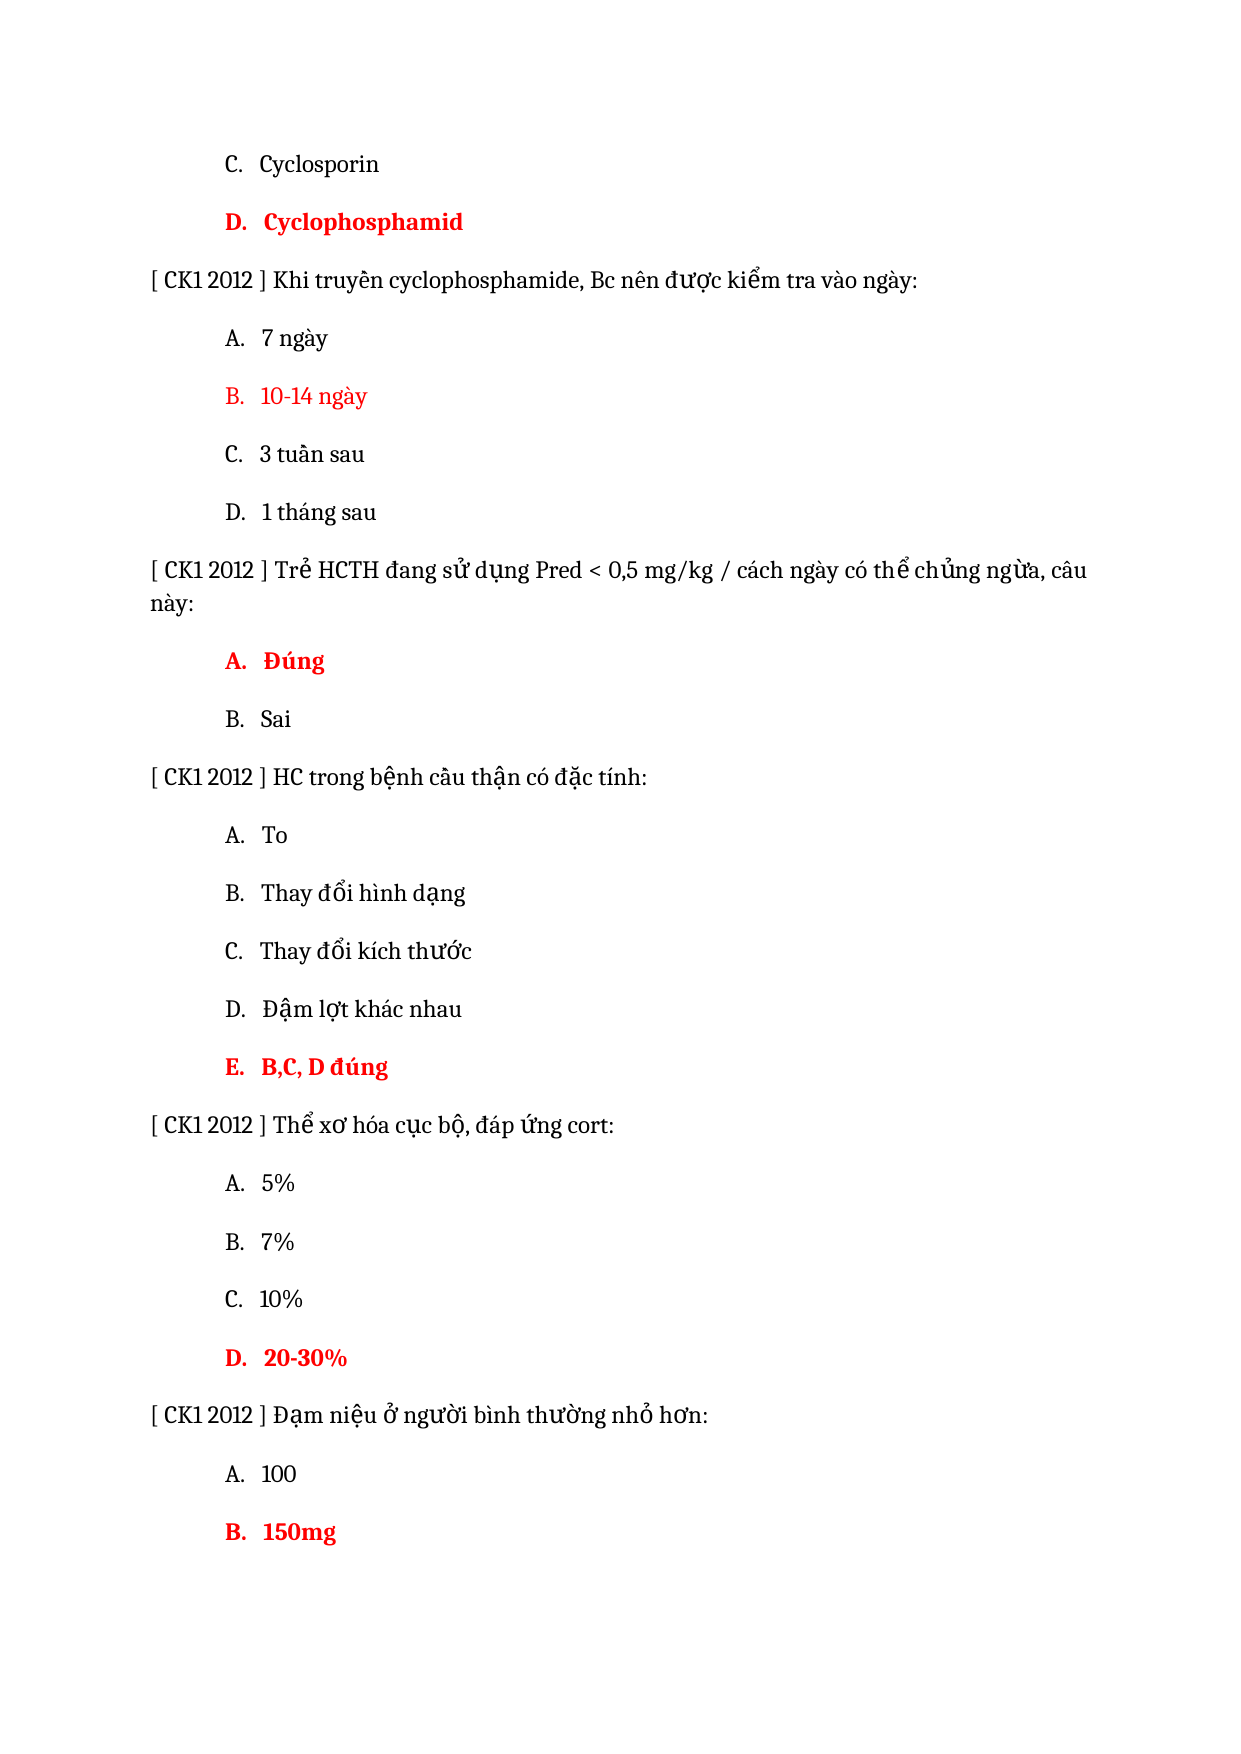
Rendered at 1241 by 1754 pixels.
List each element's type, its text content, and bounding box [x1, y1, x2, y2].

text A. To [225, 821, 1090, 850]
text A. 7 ngày [225, 324, 1090, 353]
text C. 3 tuần sau [225, 440, 1090, 469]
text A. 5% [225, 1169, 1090, 1198]
text A. Đúng [225, 647, 1090, 676]
text B. 10-14 ngày [225, 382, 1090, 411]
text C. Cyclosporin [225, 150, 1090, 179]
text B. Sai [225, 705, 1090, 734]
text E. B,C, D đúng [225, 1053, 1090, 1082]
text B. 150mg [225, 1517, 1090, 1546]
text D. Cyclophosphamid [225, 208, 1090, 237]
text [ CK1 2012 ] Khi truyền cyclophosphamide, Bc nên được kiểm tra vào ngày: [150, 266, 1090, 295]
text D. Đậm lợt khác nhau [225, 995, 1090, 1024]
text B. Thay đổi hình dạng [225, 879, 1090, 908]
text B. 7% [225, 1227, 1090, 1256]
text [ CK1 2012 ] HC trong bệnh cầu thận có đặc tính: [150, 763, 1090, 792]
text D. 20-30% [225, 1343, 1090, 1372]
text [ CK1 2012 ] Thể xơ hóa cục bộ, đáp ứng cort: [150, 1111, 1090, 1140]
text A. 100 [225, 1459, 1090, 1488]
text C. Thay đổi kích thước [225, 937, 1090, 966]
text D. 1 tháng sau [225, 498, 1090, 527]
text [ CK1 2012 ] Trẻ HCTH đang sử dụng Pred < 0,5 mg/kg / cách ngày có thể chủng ngừa, câu này: [150, 556, 1090, 618]
text C. 10% [225, 1285, 1090, 1314]
text [ CK1 2012 ] Đạm niệu ở người bình thường nhỏ hơn: [150, 1401, 1090, 1430]
